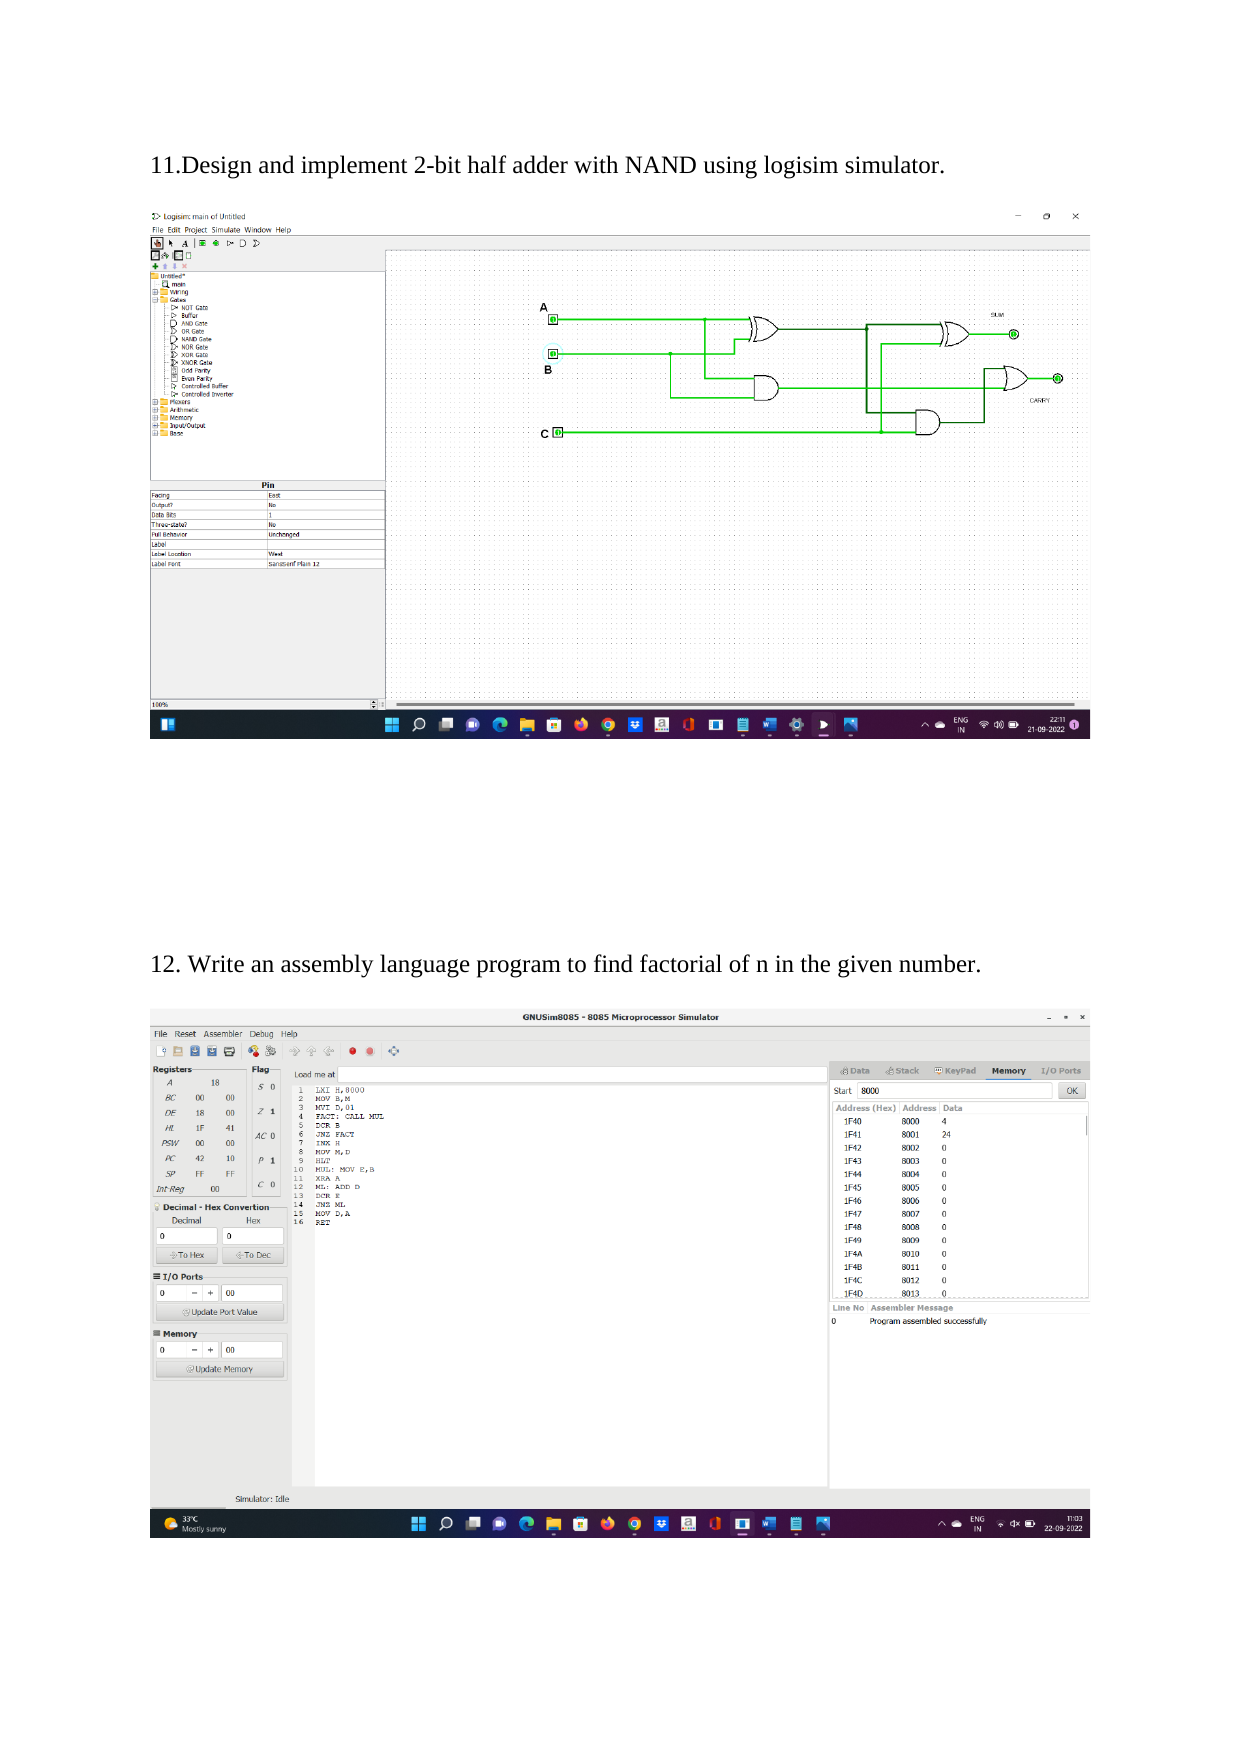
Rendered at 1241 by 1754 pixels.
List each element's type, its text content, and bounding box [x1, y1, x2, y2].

picture [150, 209, 1091, 739]
picture [150, 1008, 1091, 1538]
text 12. Write an assembly language program to find factorial of n in the given number. [150, 949, 1090, 977]
text 11.Design and implement 2-bit half adder with NAND using logisim simulator. [150, 150, 1090, 179]
